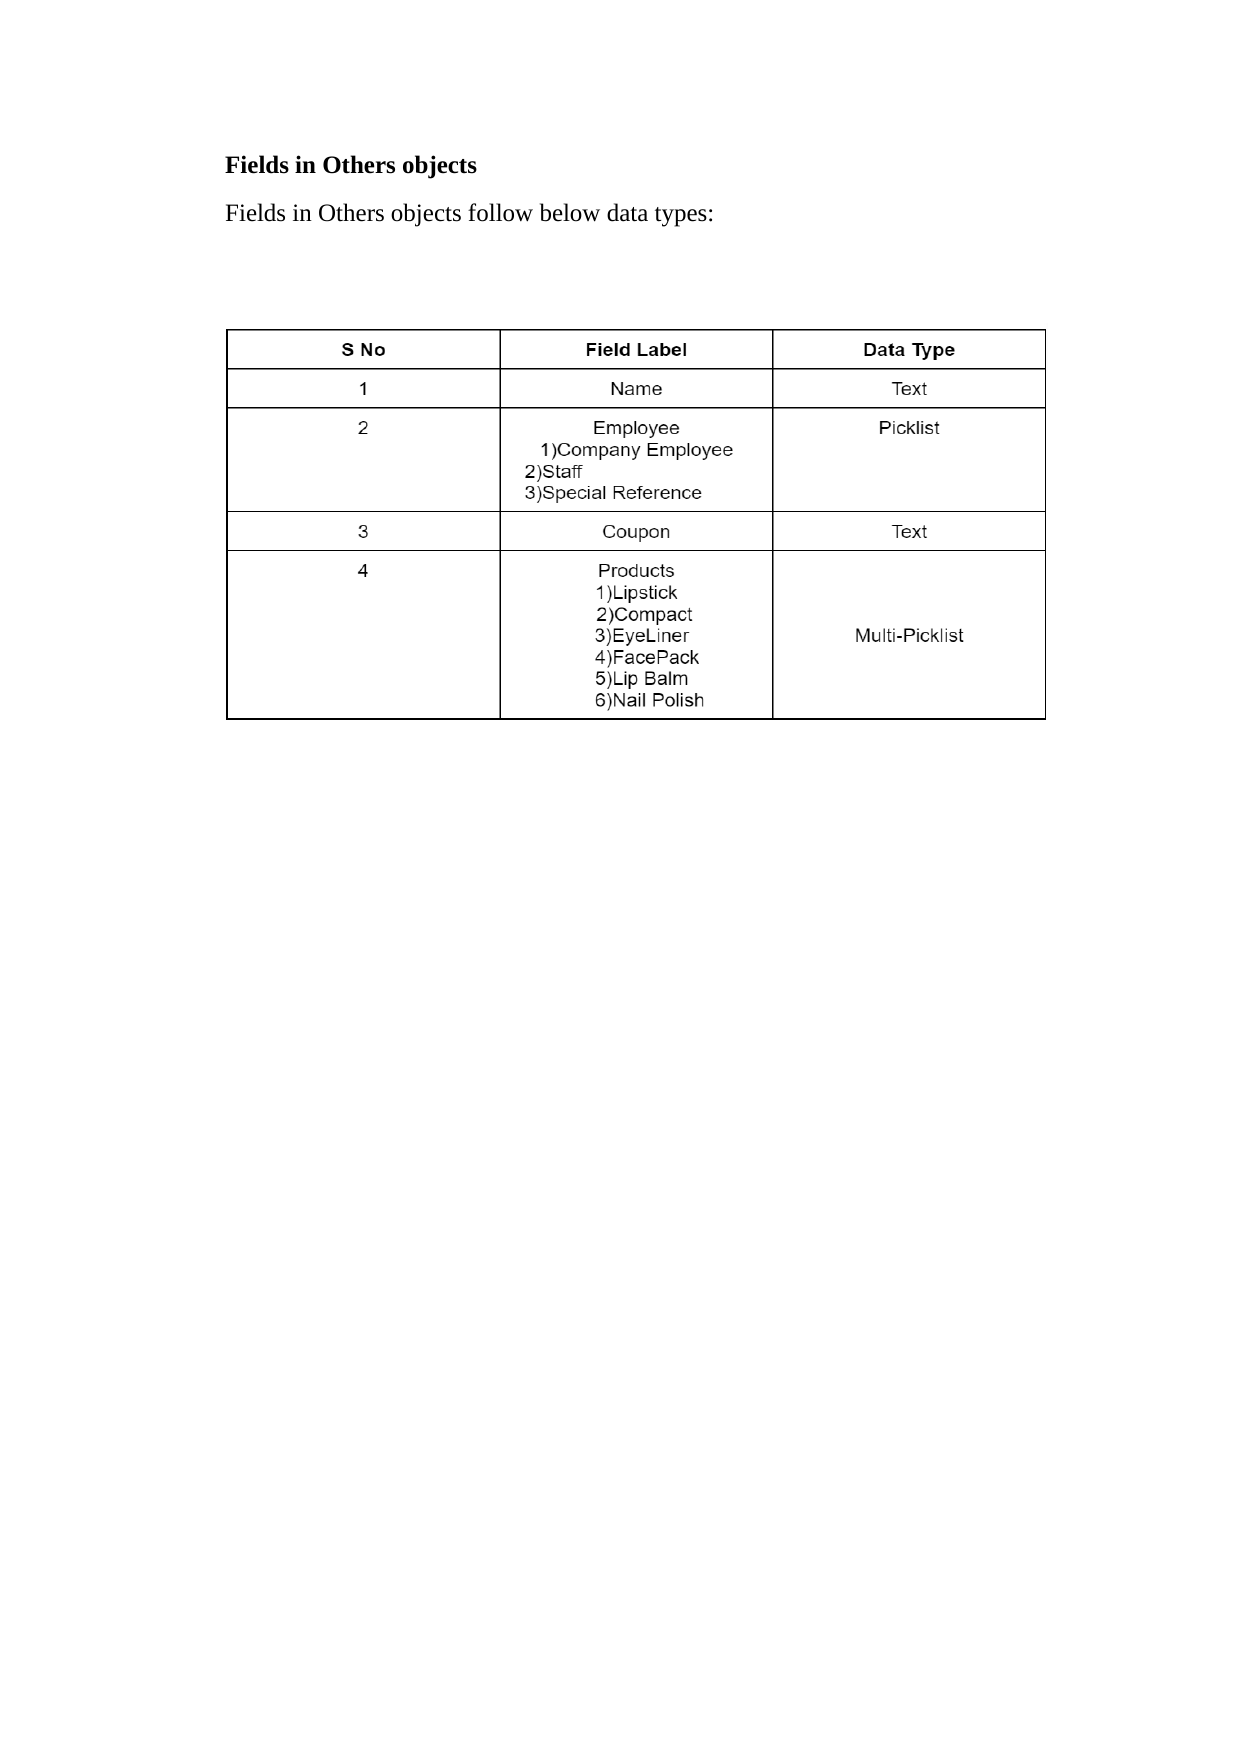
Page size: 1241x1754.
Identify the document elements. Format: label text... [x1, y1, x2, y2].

picture [225, 323, 1048, 721]
text Fields in Others objects [150, 150, 1090, 179]
text Fields in Others objects follow below data types: [150, 198, 1090, 226]
